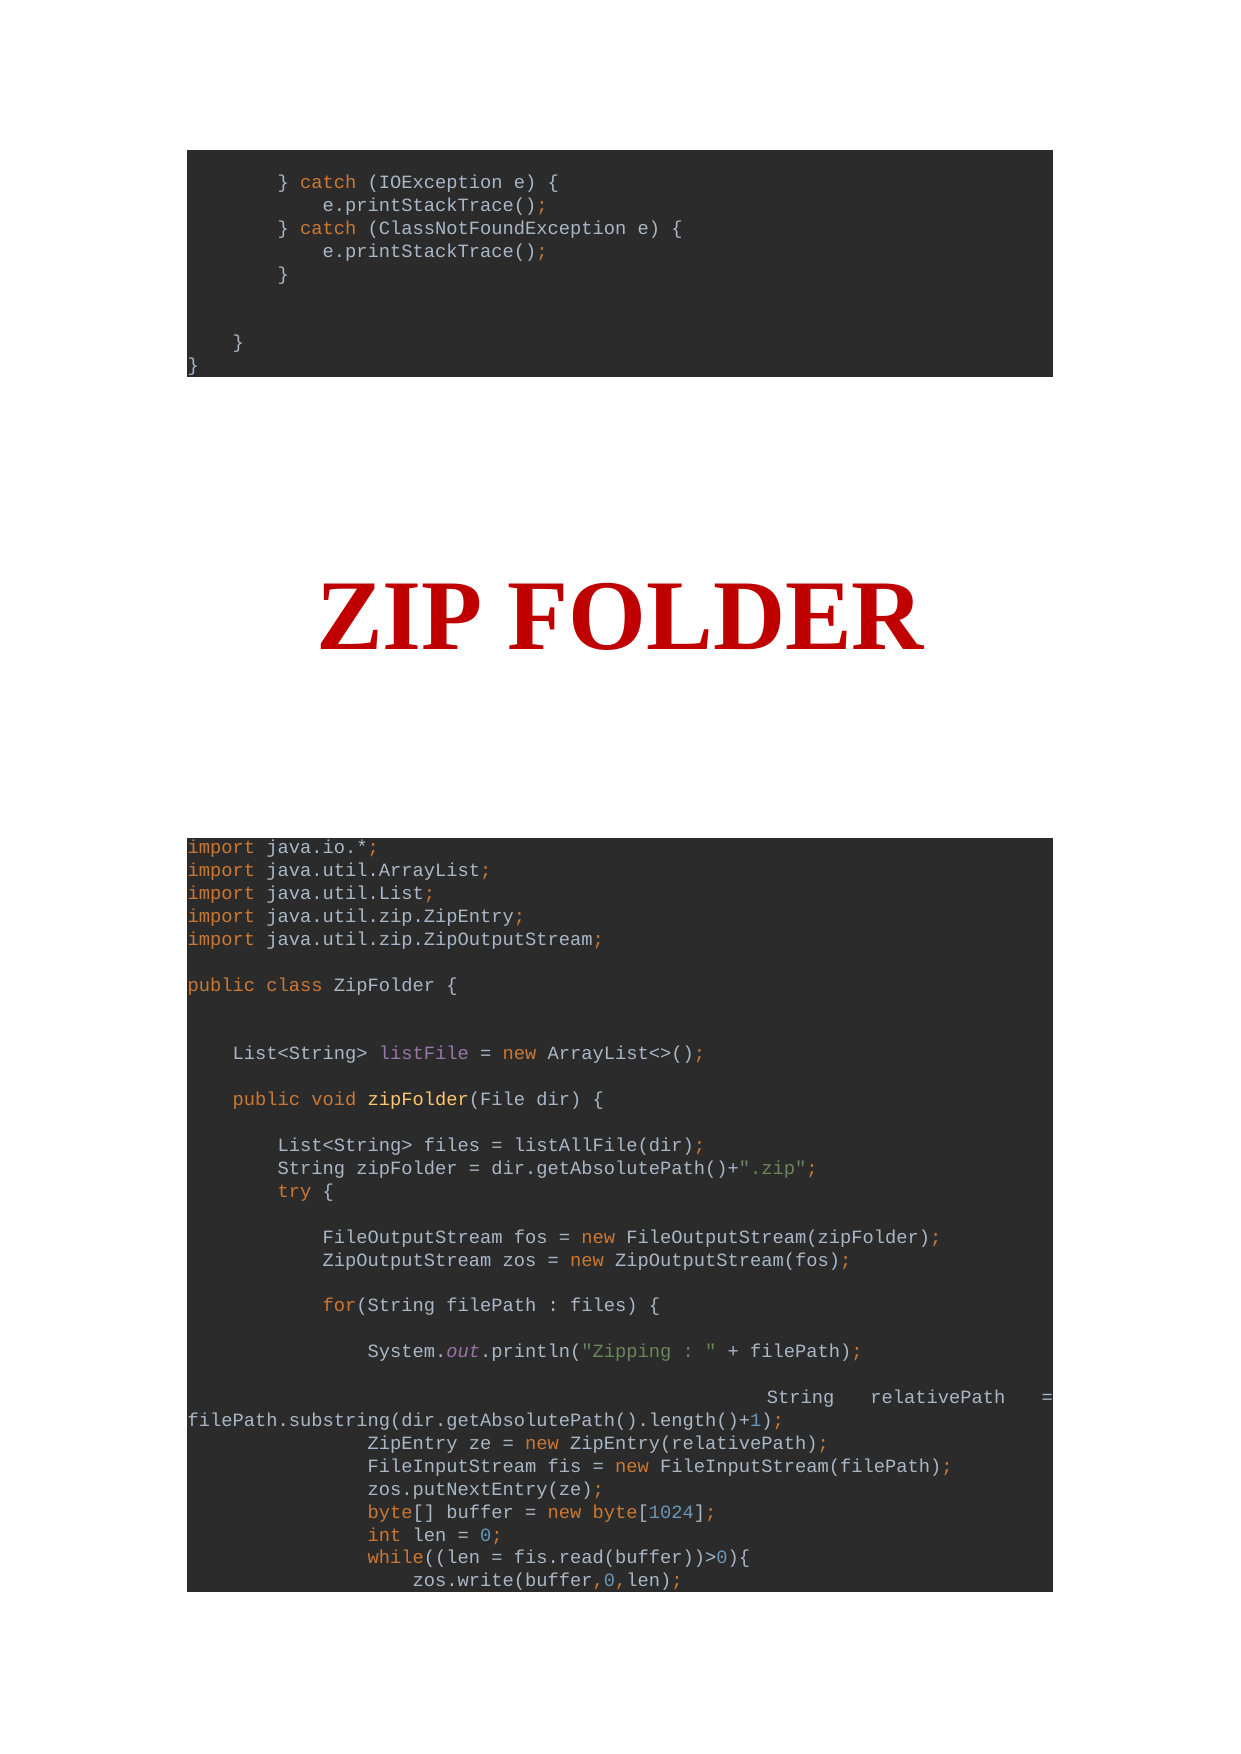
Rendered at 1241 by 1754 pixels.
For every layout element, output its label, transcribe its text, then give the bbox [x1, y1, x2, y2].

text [187, 150, 1053, 377]
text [187, 838, 1053, 1592]
text ZIP FOLDER [187, 556, 1053, 671]
